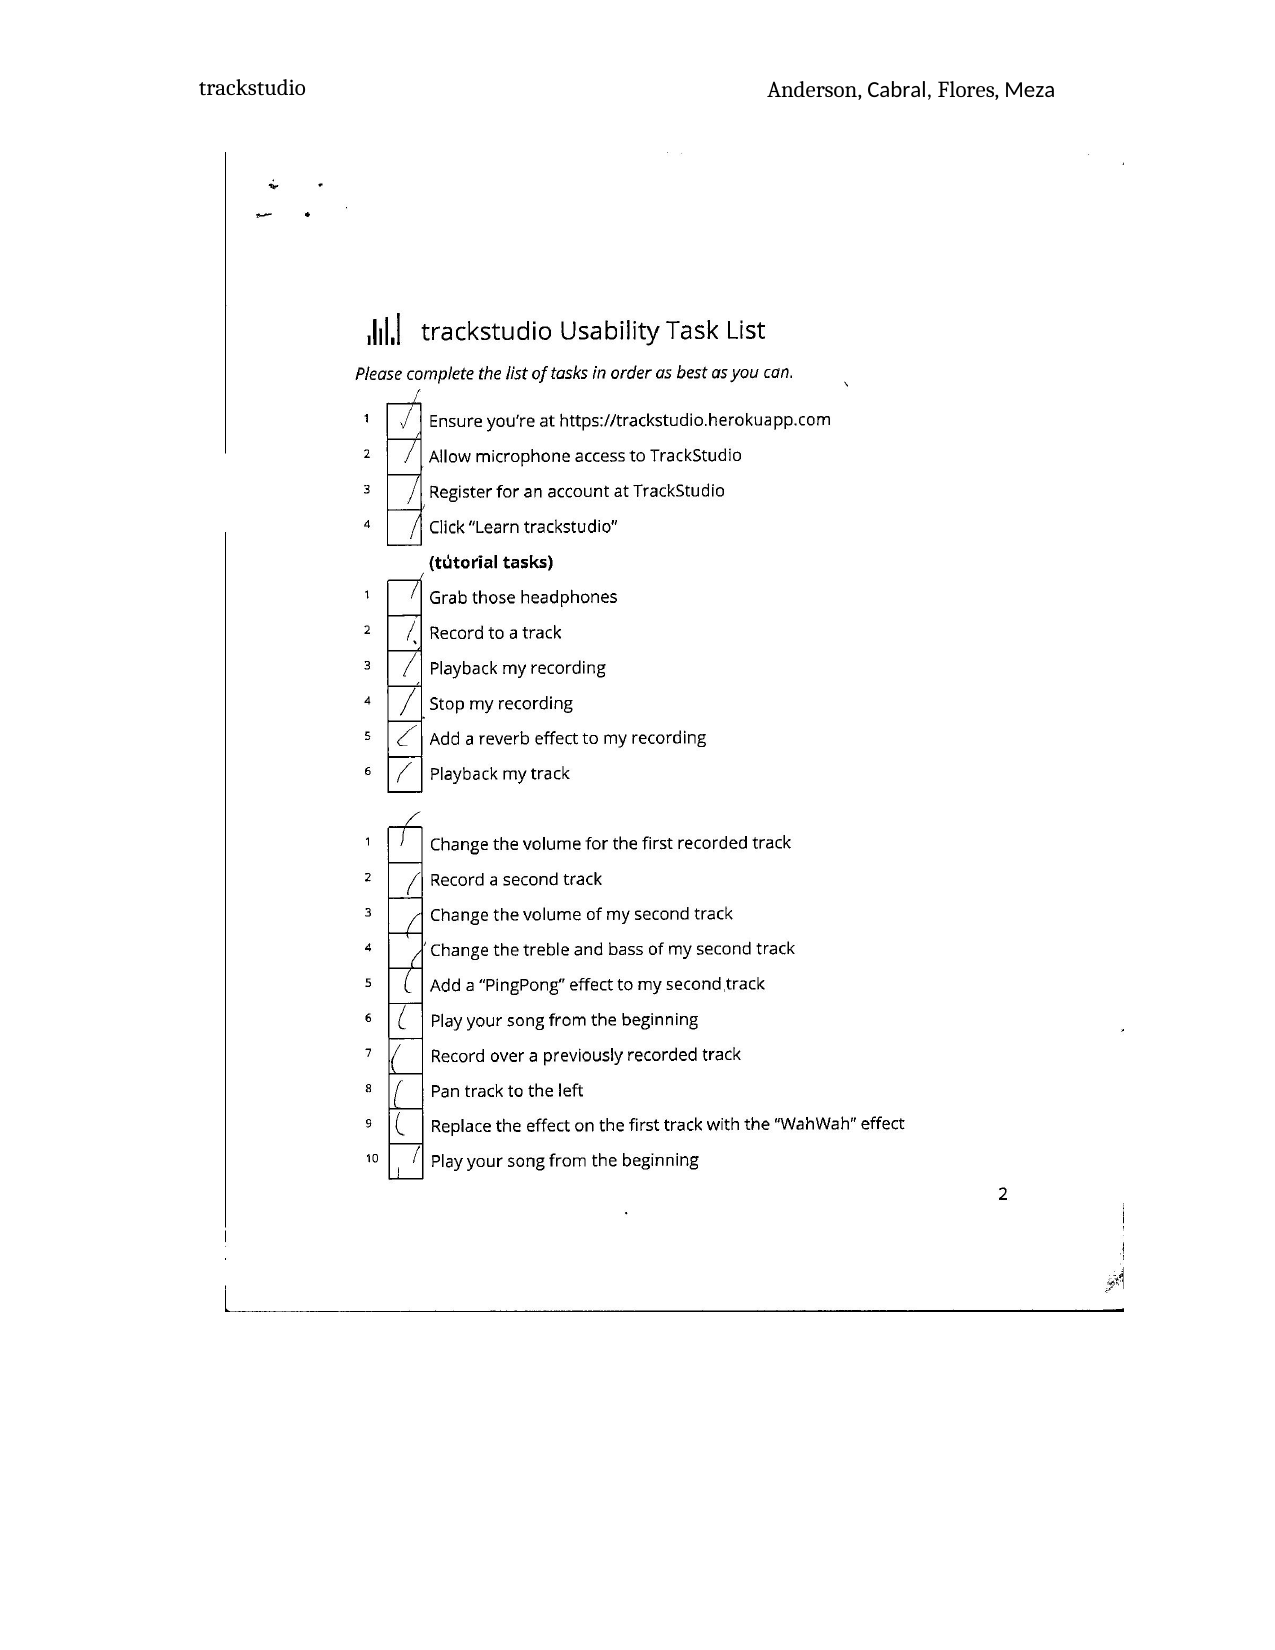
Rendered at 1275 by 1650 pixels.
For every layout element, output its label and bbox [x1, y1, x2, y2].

picture [225, 152, 1124, 1312]
